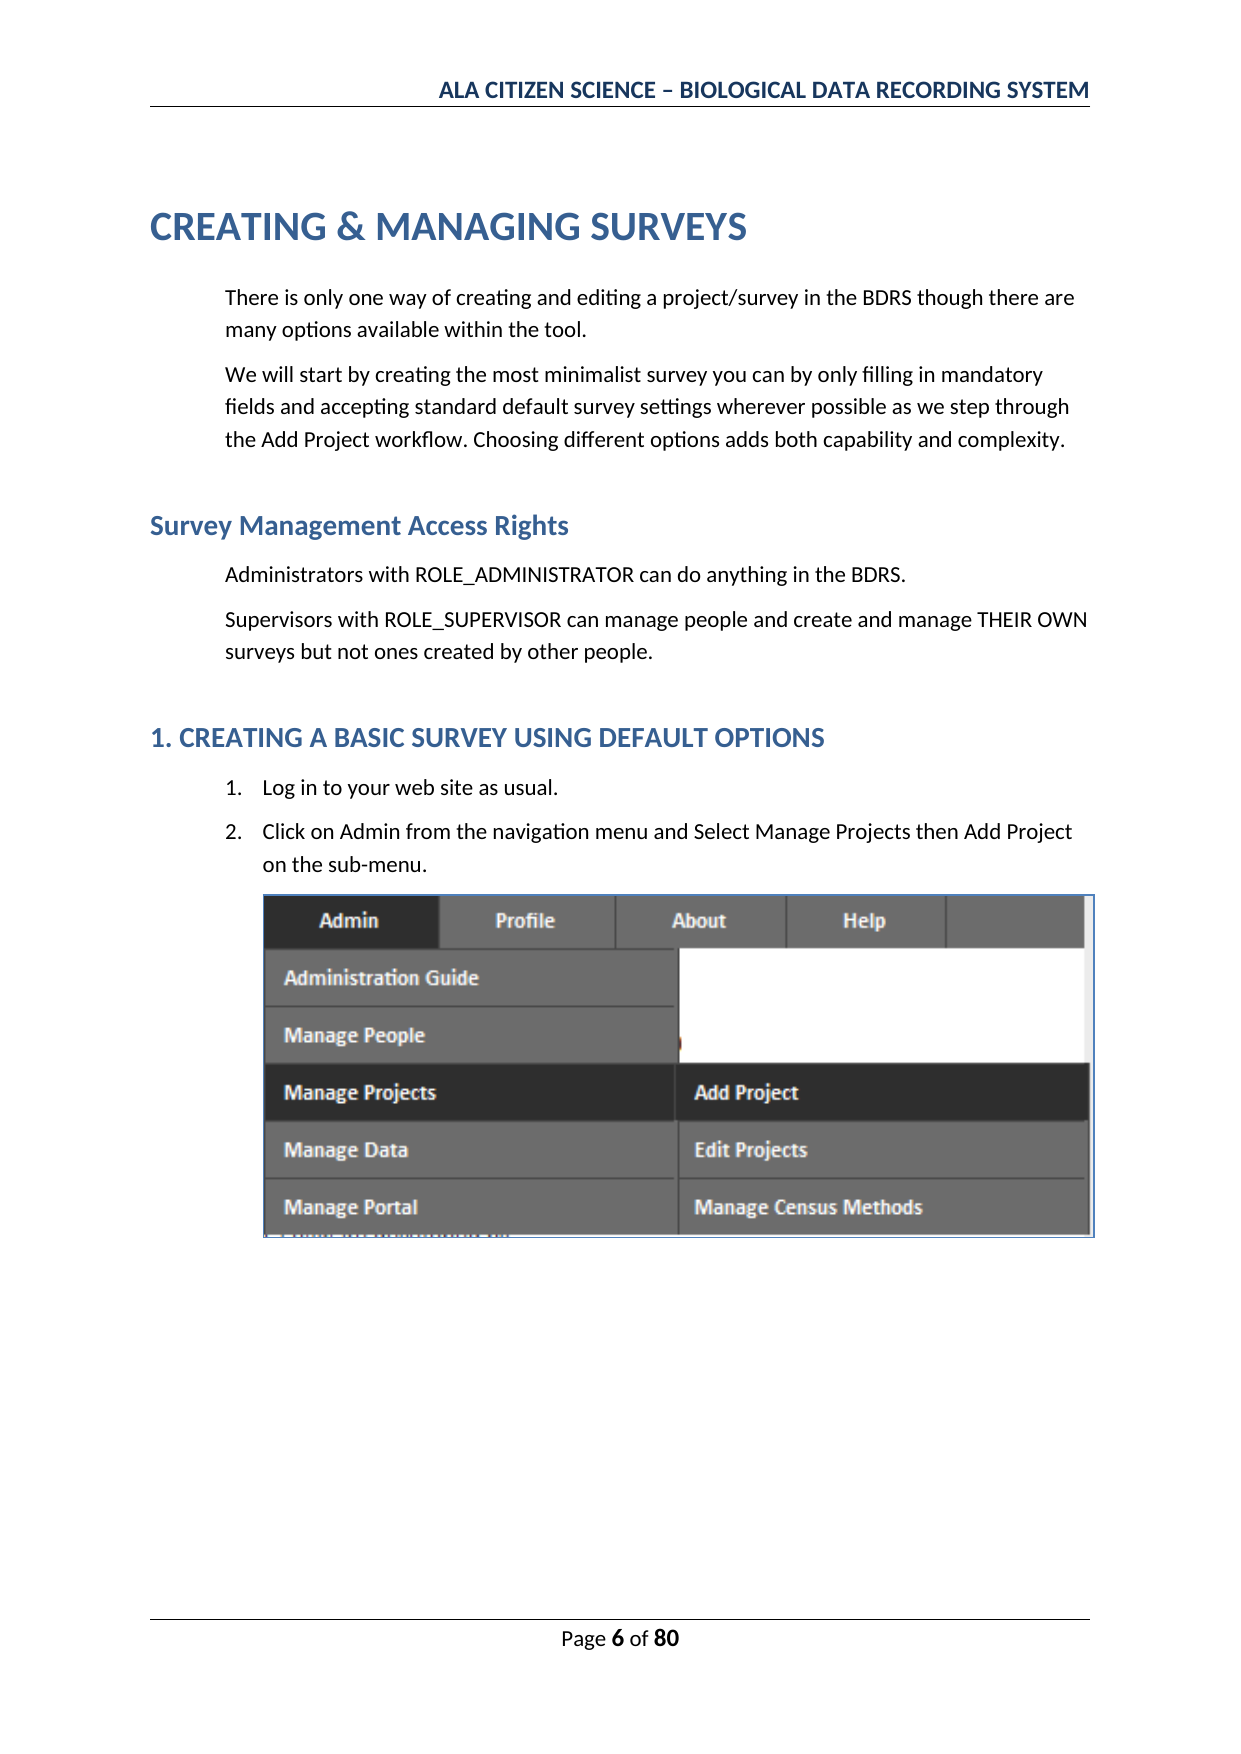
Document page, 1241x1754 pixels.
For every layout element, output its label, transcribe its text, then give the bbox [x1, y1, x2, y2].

subtitle 1. CREATING A BASIC SURVEY USING DEFAULT OPTIONS [150, 719, 1090, 755]
subtitle CREATING & MANAGING SURVEYS [150, 200, 1090, 251]
subtitle Survey Management Access Rights [150, 507, 1090, 542]
text Supervisors with ROLE_SUPERVISOR can manage people and create and manage THEIR OWN surveys but not ones created by other people. [225, 605, 1090, 665]
list Log in to your web site as usual. [225, 773, 1090, 801]
text We will start by creating the most minimalist survey you can by only filling in mandatory fields and accepting standard default survey settings wherever possible as we step through the Add Project workflow. Choosing different options adds both capability and complexity. [225, 360, 1090, 453]
text Administrators with ROLE_ADMINISTRATOR can do anything in the BDRS. [225, 560, 1090, 588]
text There is only one way of creating and editing a project/survey in the BDRS though there are many options available within the tool. [225, 283, 1090, 344]
list Click on Admin from the navigation menu and Select Manage Projects then Add Project on the sub-menu. [225, 817, 1090, 878]
picture [264, 896, 1093, 1237]
